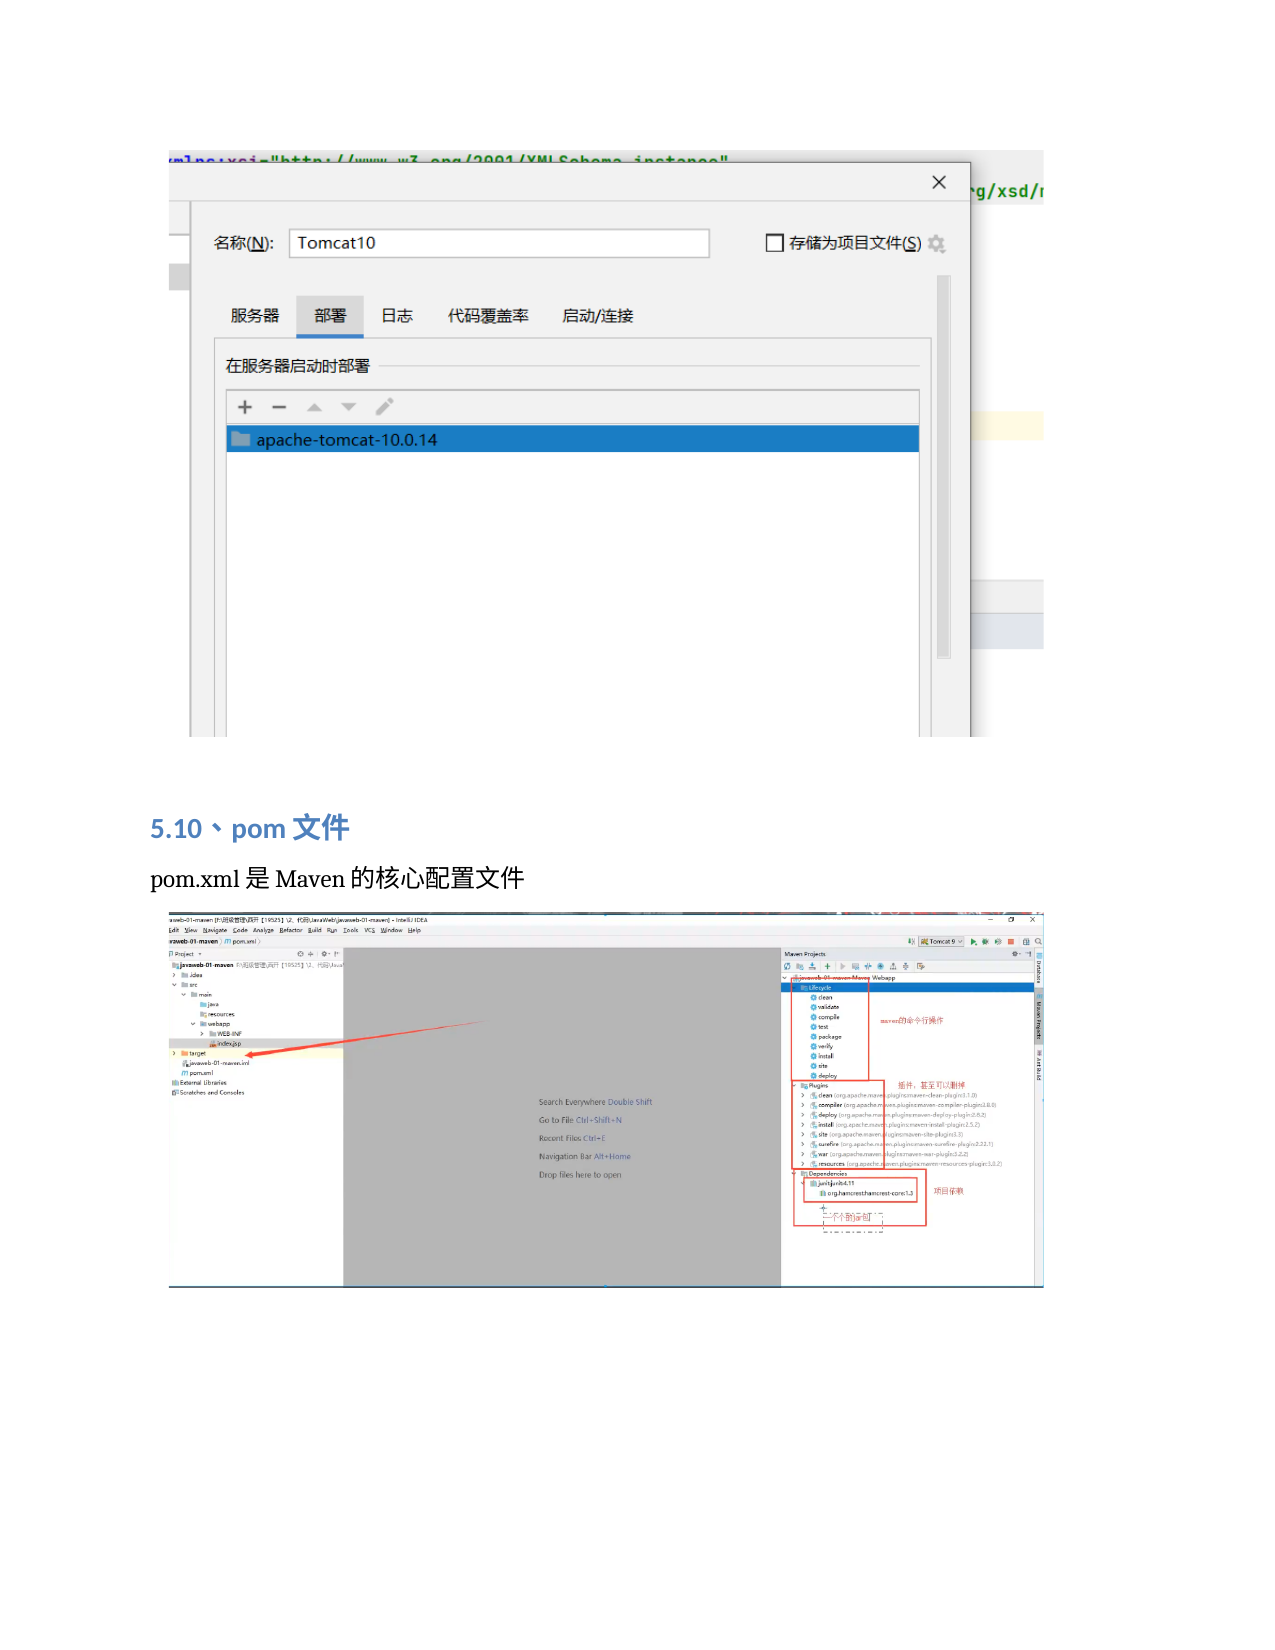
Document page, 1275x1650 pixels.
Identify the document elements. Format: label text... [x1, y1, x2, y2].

subtitle 5.10、pom文件 [150, 807, 1125, 847]
picture [168, 150, 1044, 737]
text pom.xml是Maven的核心配置文件 [150, 865, 1125, 894]
picture [168, 912, 1044, 1288]
